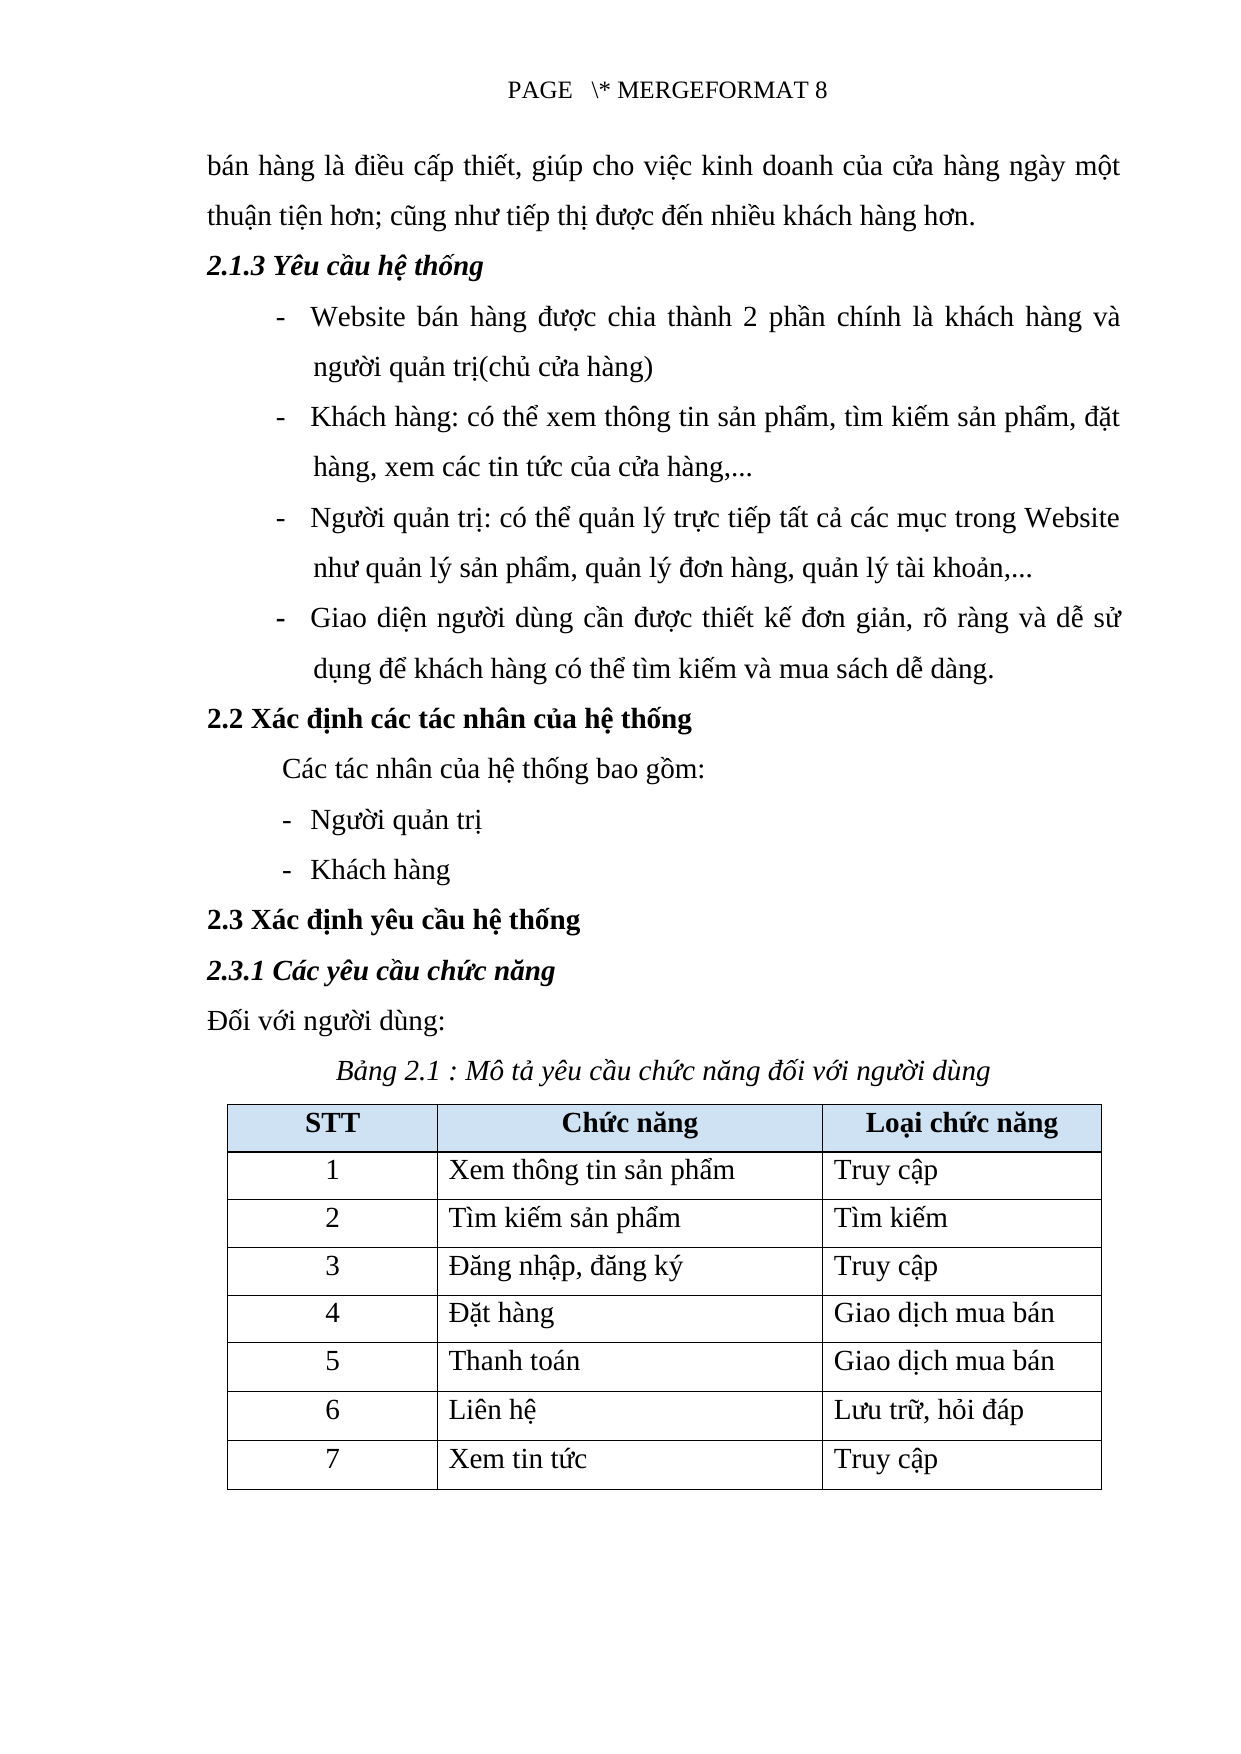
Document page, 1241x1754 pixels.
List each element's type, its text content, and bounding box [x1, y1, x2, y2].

list Giao diện người dùng cần được thiết kế đơn giản, rõ ràng và dễ sử dụng để khách hàng có thể tìm kiếm và mua sách dễ dàng. [276, 601, 1122, 684]
table_cell 4 [228, 1296, 437, 1342]
table_cell Lưu trữ, hỏi đáp [823, 1392, 1101, 1440]
subtitle 2.2 Xác định các tác nhân của hệ thống [207, 701, 1122, 735]
table_header Loại chức năng [823, 1105, 1101, 1151]
text Các tác nhân của hệ thống bao gồm: [207, 751, 1122, 785]
text Đối với người dùng: [207, 1003, 1122, 1037]
table_cell 1 [228, 1153, 437, 1199]
table_header STT [228, 1105, 437, 1151]
table_cell Thanh toán [438, 1343, 822, 1391]
table_cell Truy cập [823, 1248, 1101, 1294]
table_cell Tìm kiếm [823, 1200, 1101, 1247]
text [207, 148, 1122, 232]
table_cell 2 [228, 1200, 437, 1247]
table_cell Truy cập [823, 1441, 1101, 1489]
list Website bán hàng được chia thành 2 phần chính là khách hàng và người quản trị(chủ cửa hàng) [276, 299, 1122, 382]
table_cell Truy cập [823, 1153, 1101, 1199]
table_header Chức năng [438, 1105, 822, 1151]
table_cell Giao dịch mua bán [823, 1296, 1101, 1342]
table_cell 3 [228, 1248, 437, 1294]
list Khách hàng: có thể xem thông tin sản phẩm, tìm kiếm sản phẩm, đặt hàng, xem các tin tức của cửa hàng,... [276, 399, 1122, 483]
list Khách hàng [207, 852, 1122, 886]
text Bảng 2.1 : Mô tả yêu cầu chức năng đối với người dùng [207, 1053, 1122, 1087]
list Người quản trị: có thể quản lý trực tiếp tất cả các mục trong Website như quản lý sản phẩm, quản lý đơn hàng, quản lý tài khoản,... [276, 500, 1122, 584]
subtitle 2.3 Xác định yêu cầu hệ thống [207, 902, 1122, 936]
table_cell Xem tin tức [438, 1441, 822, 1489]
table_cell Đặt hàng [438, 1296, 822, 1342]
text 2.1.3 Yêu cầu hệ thống [207, 248, 1122, 282]
list Người quản trị [207, 802, 1122, 835]
table_cell Giao dịch mua bán [823, 1343, 1101, 1391]
table_cell 5 [228, 1343, 437, 1391]
table_cell Đăng nhập, đăng ký [438, 1248, 822, 1294]
subtitle 2.3.1 Các yêu cầu chức năng [207, 953, 1122, 986]
table_cell Tìm kiếm sản phẩm [438, 1200, 822, 1247]
table_cell Liên hệ [438, 1392, 822, 1440]
table_cell Xem thông tin sản phẩm [438, 1153, 822, 1199]
table_cell 7 [228, 1441, 437, 1489]
table_cell 6 [228, 1392, 437, 1440]
